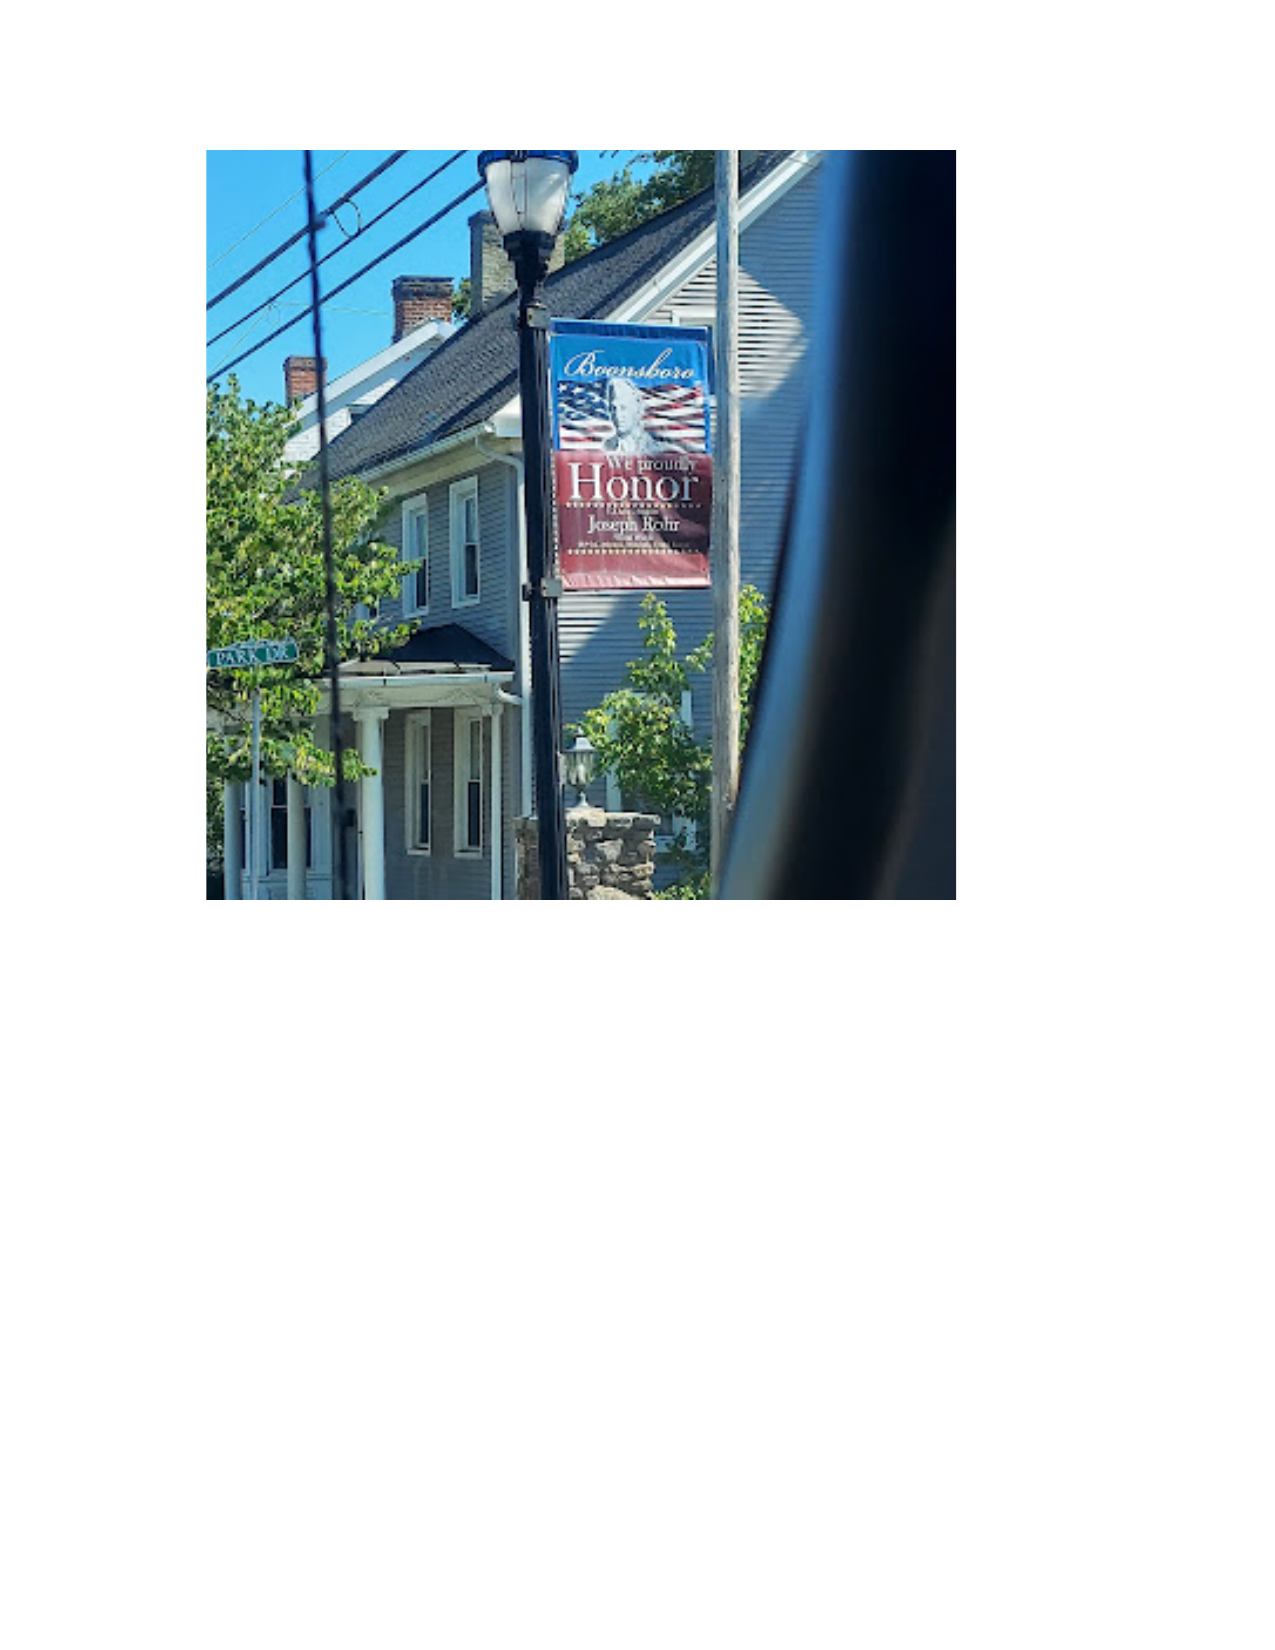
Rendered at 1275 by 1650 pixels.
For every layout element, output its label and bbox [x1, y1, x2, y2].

picture [206, 150, 957, 900]
